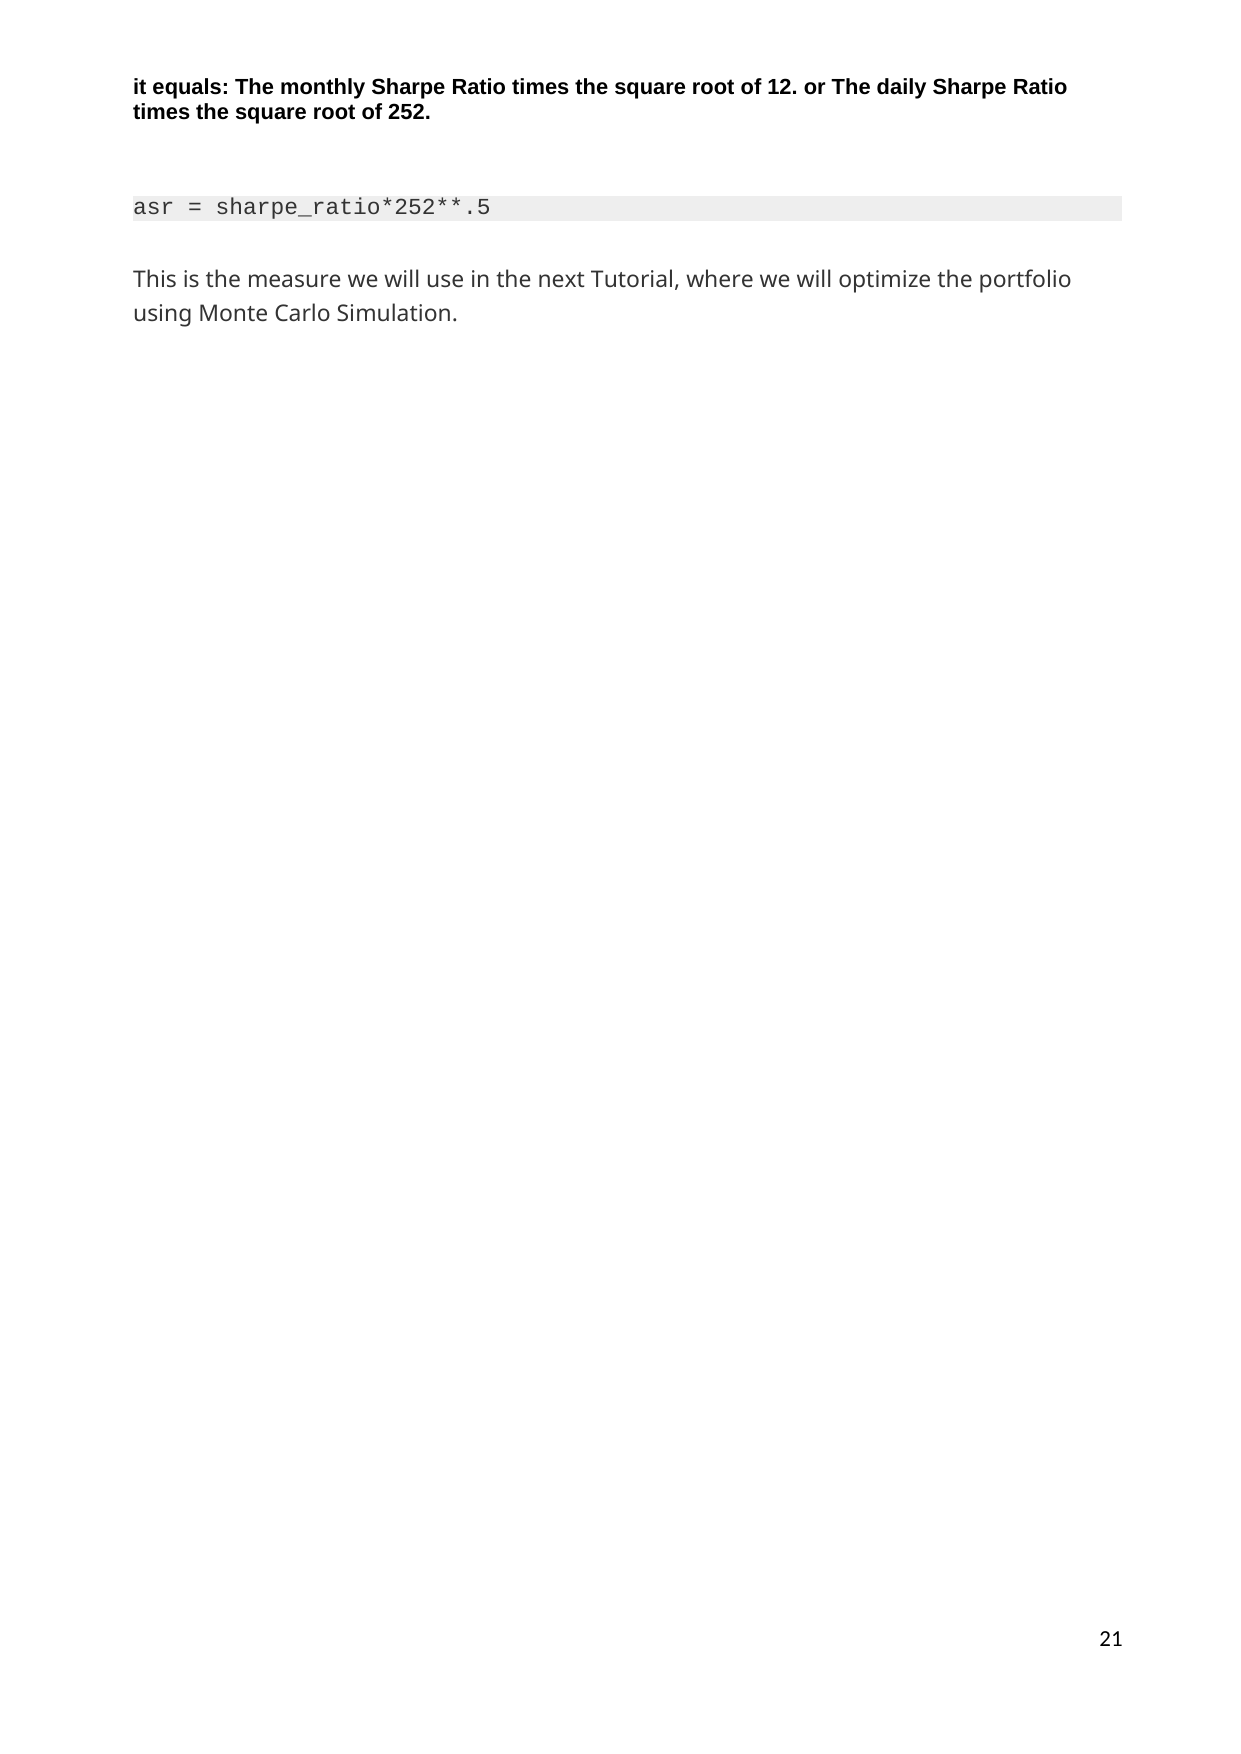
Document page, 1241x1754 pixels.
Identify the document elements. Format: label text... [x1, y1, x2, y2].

text it equals: The monthly Sharpe Ratio times the square root of 12. or The daily Sharpe Ratio times the square root of 252. [133, 74, 1122, 124]
text asr = sharpe_ratio*252**.5 [133, 196, 1122, 221]
text This is the measure we will use in the next Tutorial, where we will optimize the portfolio using Monte Carlo Simulation. [133, 263, 1122, 328]
